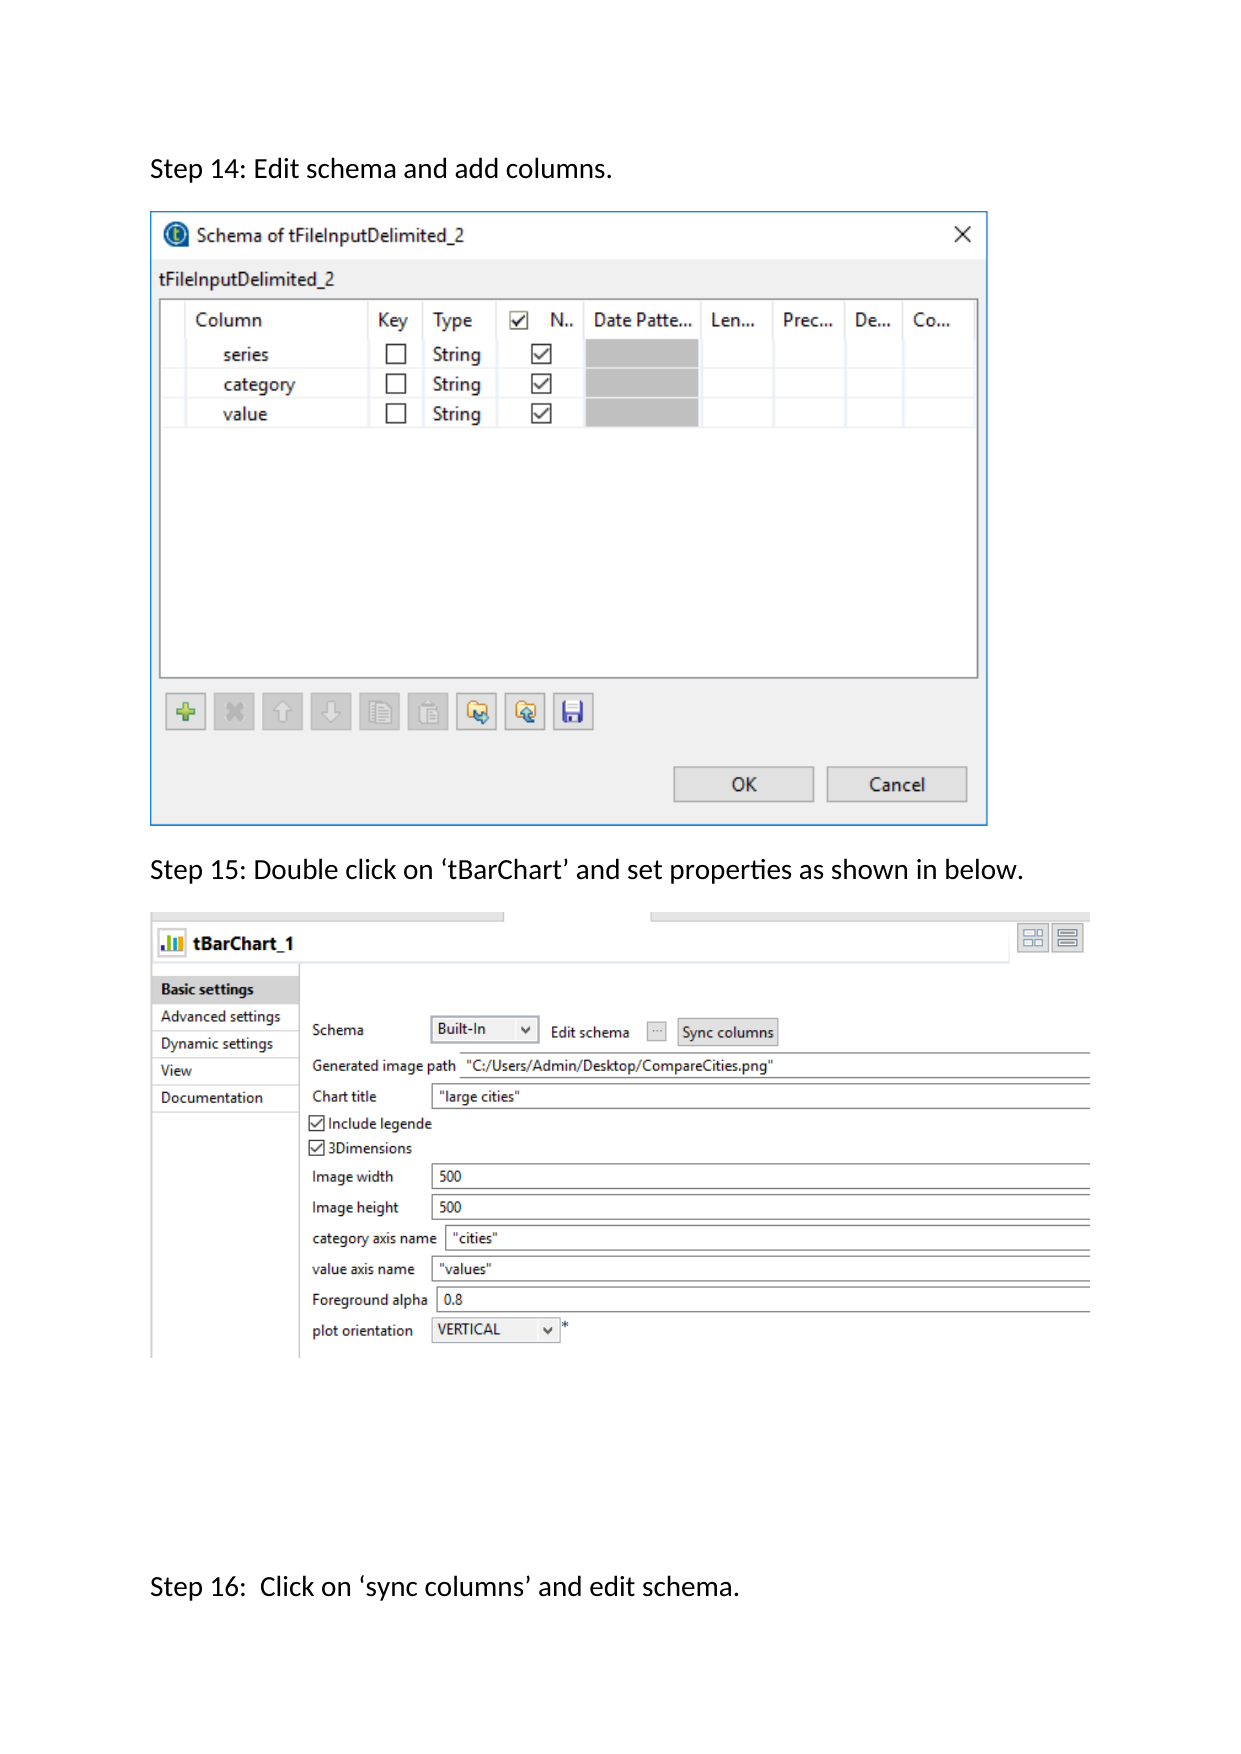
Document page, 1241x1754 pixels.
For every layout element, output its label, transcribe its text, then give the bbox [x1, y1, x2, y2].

text Step 14: Edit schema and add columns. [150, 150, 1090, 186]
picture [150, 211, 988, 826]
picture [150, 912, 1091, 1358]
text Step 16: Click on ‘sync columns’ and edit schema. [150, 1568, 1090, 1603]
text Step 15: Double click on ‘tBarChart’ and set properties as shown in below. [150, 851, 1090, 886]
